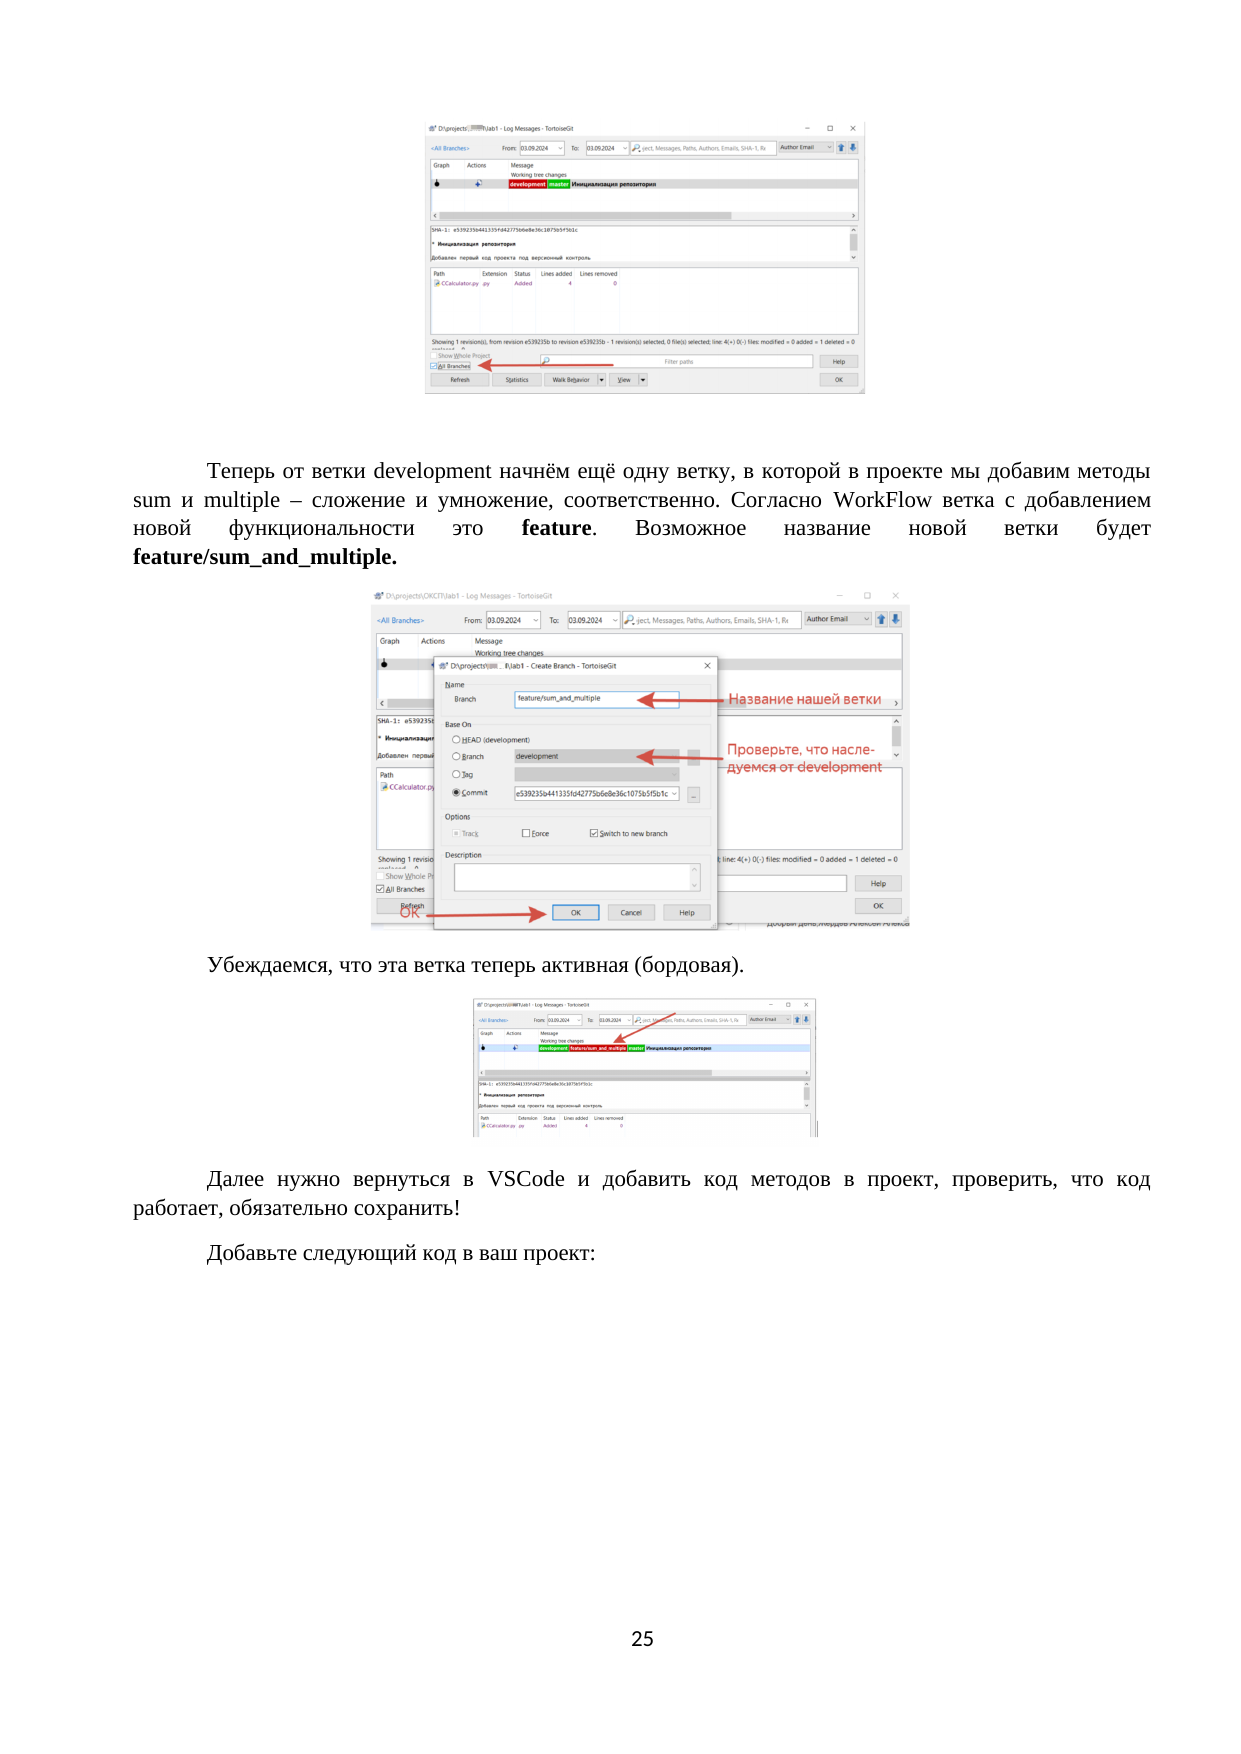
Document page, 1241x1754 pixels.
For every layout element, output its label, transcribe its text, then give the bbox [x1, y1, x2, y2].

text Далее нужно вернуться в VSCode и добавить код методов в проект, проверить, что код работает, обязательно сохранить! [133, 1165, 1152, 1220]
picture [424, 118, 866, 394]
picture [471, 996, 819, 1147]
picture [370, 587, 914, 933]
text Теперь от ветки development начнём ещё одну ветку, в которой в проекте мы добавим методы sum и multiple – сложение и умножение, соответственно. Согласно WorkFlow ветка с добавлением новой функциональности это feature. Возможное название новой ветки будет feature/sum_and_multiple. [133, 457, 1152, 569]
text Добавьте следующий код в ваш проект: [133, 1239, 1152, 1265]
text Убеждаемся, что эта ветка теперь активная (бордовая). [133, 951, 1152, 977]
